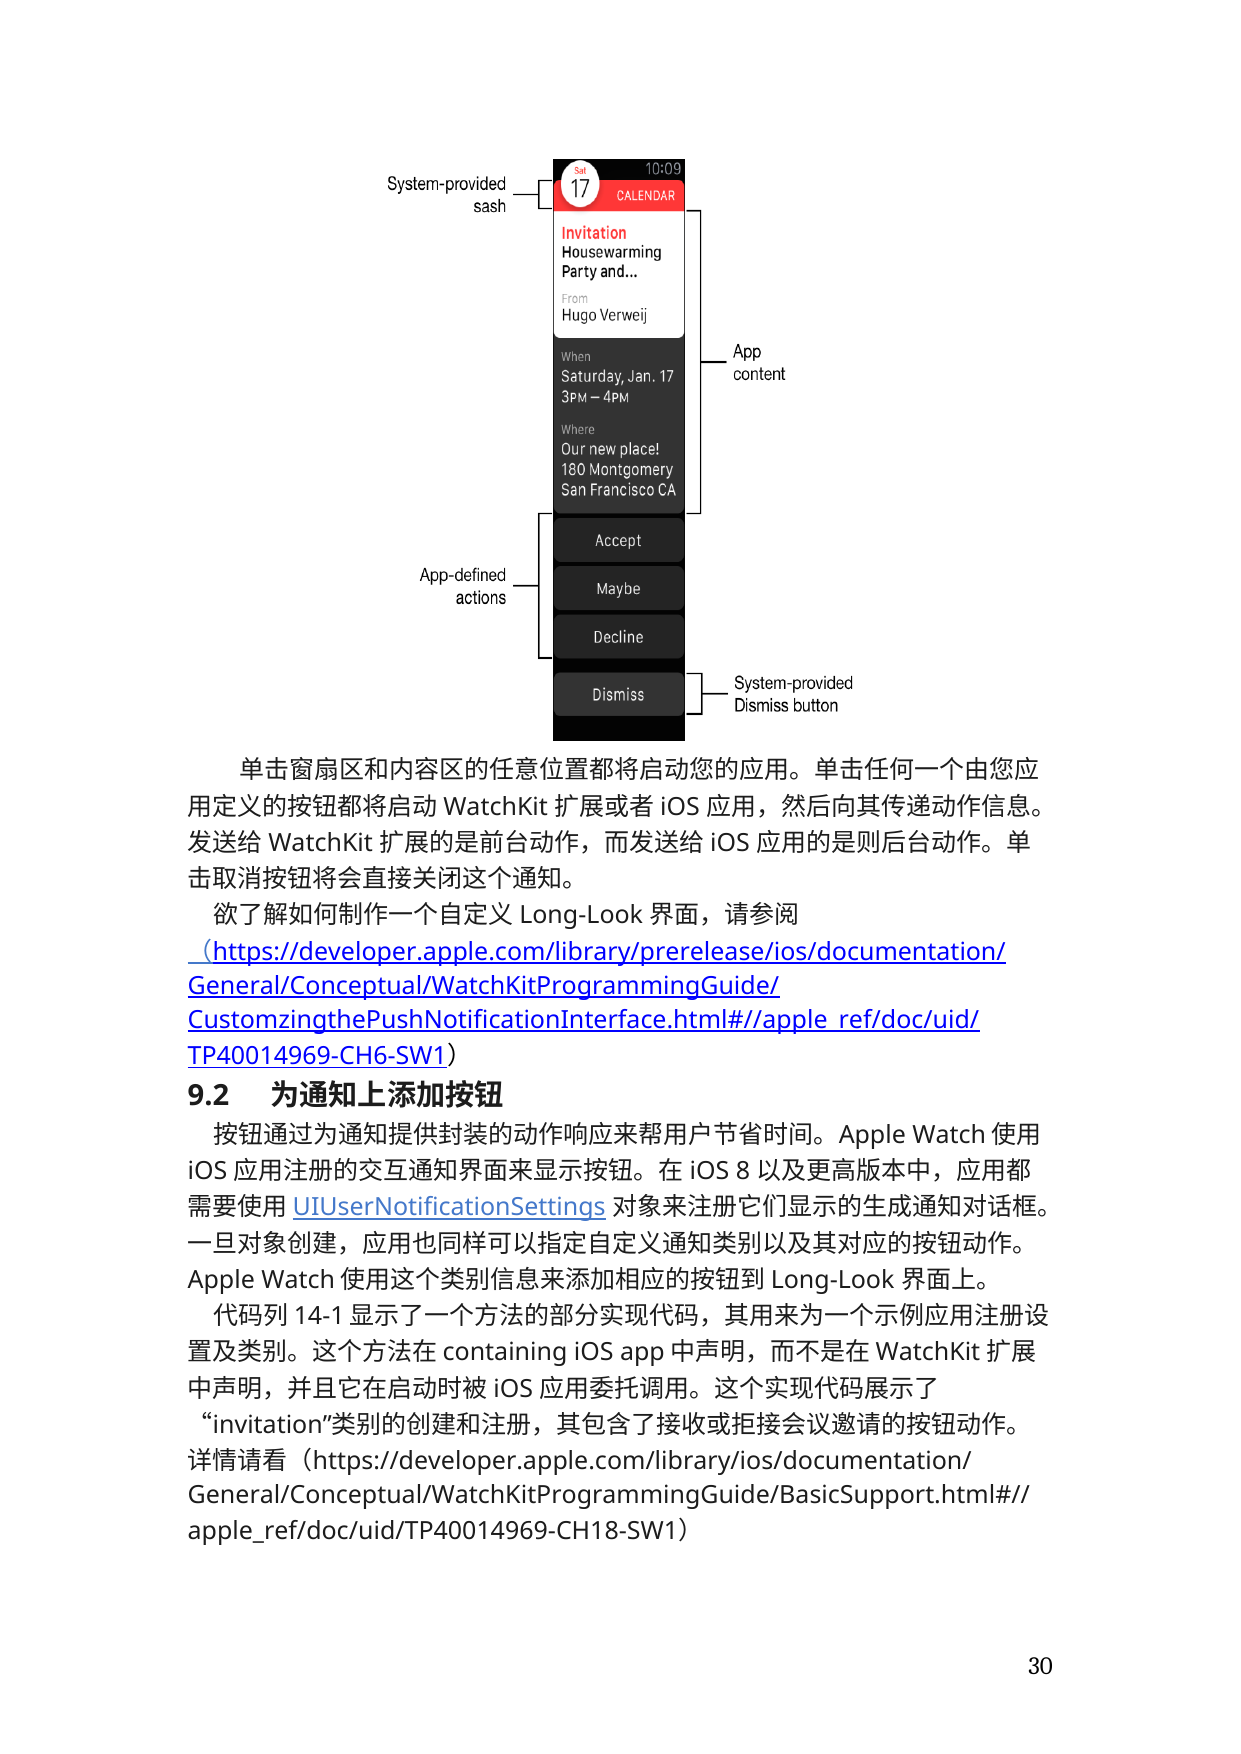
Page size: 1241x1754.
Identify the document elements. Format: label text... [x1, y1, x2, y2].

list 为通知上添加按钮 [187, 1072, 1053, 1114]
picture [379, 150, 861, 750]
text 按钮通过为通知提供封装的动作响应来帮用户节省时间。Apple Watch使用iOS 应用注册的交互通知界面来显示按钮。在 iOS 8 以及更高版本中，应用都需要使用UIUserNotificationSettings 对象来注册它们显示的生成通知对话框。一旦对象创建，应用也同样可以指定自定义通知类别以及其对应的按钮动作。Apple Watch使用这个类别信息来添加相应的按钮到 Long-Look 界面上。 [187, 1114, 1053, 1296]
text 代码列14-1显示了一个方法的部分实现代码，其用来为一个示例应用注册设置及类别。这个方法在containing iOS app中声明，而不是在 WatchKit 扩展中声明，并且它在启动时被 iOS 应用委托调用。这个实现代码展示了“invitation”类别的创建和注册，其包含了接收或拒接会议邀请的按钮动作。 [187, 1296, 1053, 1441]
text 欲了解如何制作一个自定义 Long-Look 界面，请参阅 （https://developer.apple.com/library/prerelease/ios/documentation/General/Conceptual/WatchKitProgrammingGuide/CustomzingthePushNotificationInterface.html#//apple_ref/doc/uid/TP40014969-CH6-SW1） [187, 895, 1053, 1072]
text 单击窗扇区和内容区的任意位置都将启动您的应用。单击任何一个由您应用定义的按钮都将启动 WatchKit 扩展或者 iOS 应用，然后向其传递动作信息。发送给 WatchKit 扩展的是前台动作，而发送给 iOS 应用的是则后台动作。单击取消按钮将会直接关闭这个通知。 [187, 750, 1053, 895]
text 详情请看（https://developer.apple.com/library/ios/documentation/General/Conceptual/WatchKitProgrammingGuide/BasicSupport.html#//apple_ref/doc/uid/TP40014969-CH18-SW1） [187, 1441, 1053, 1547]
